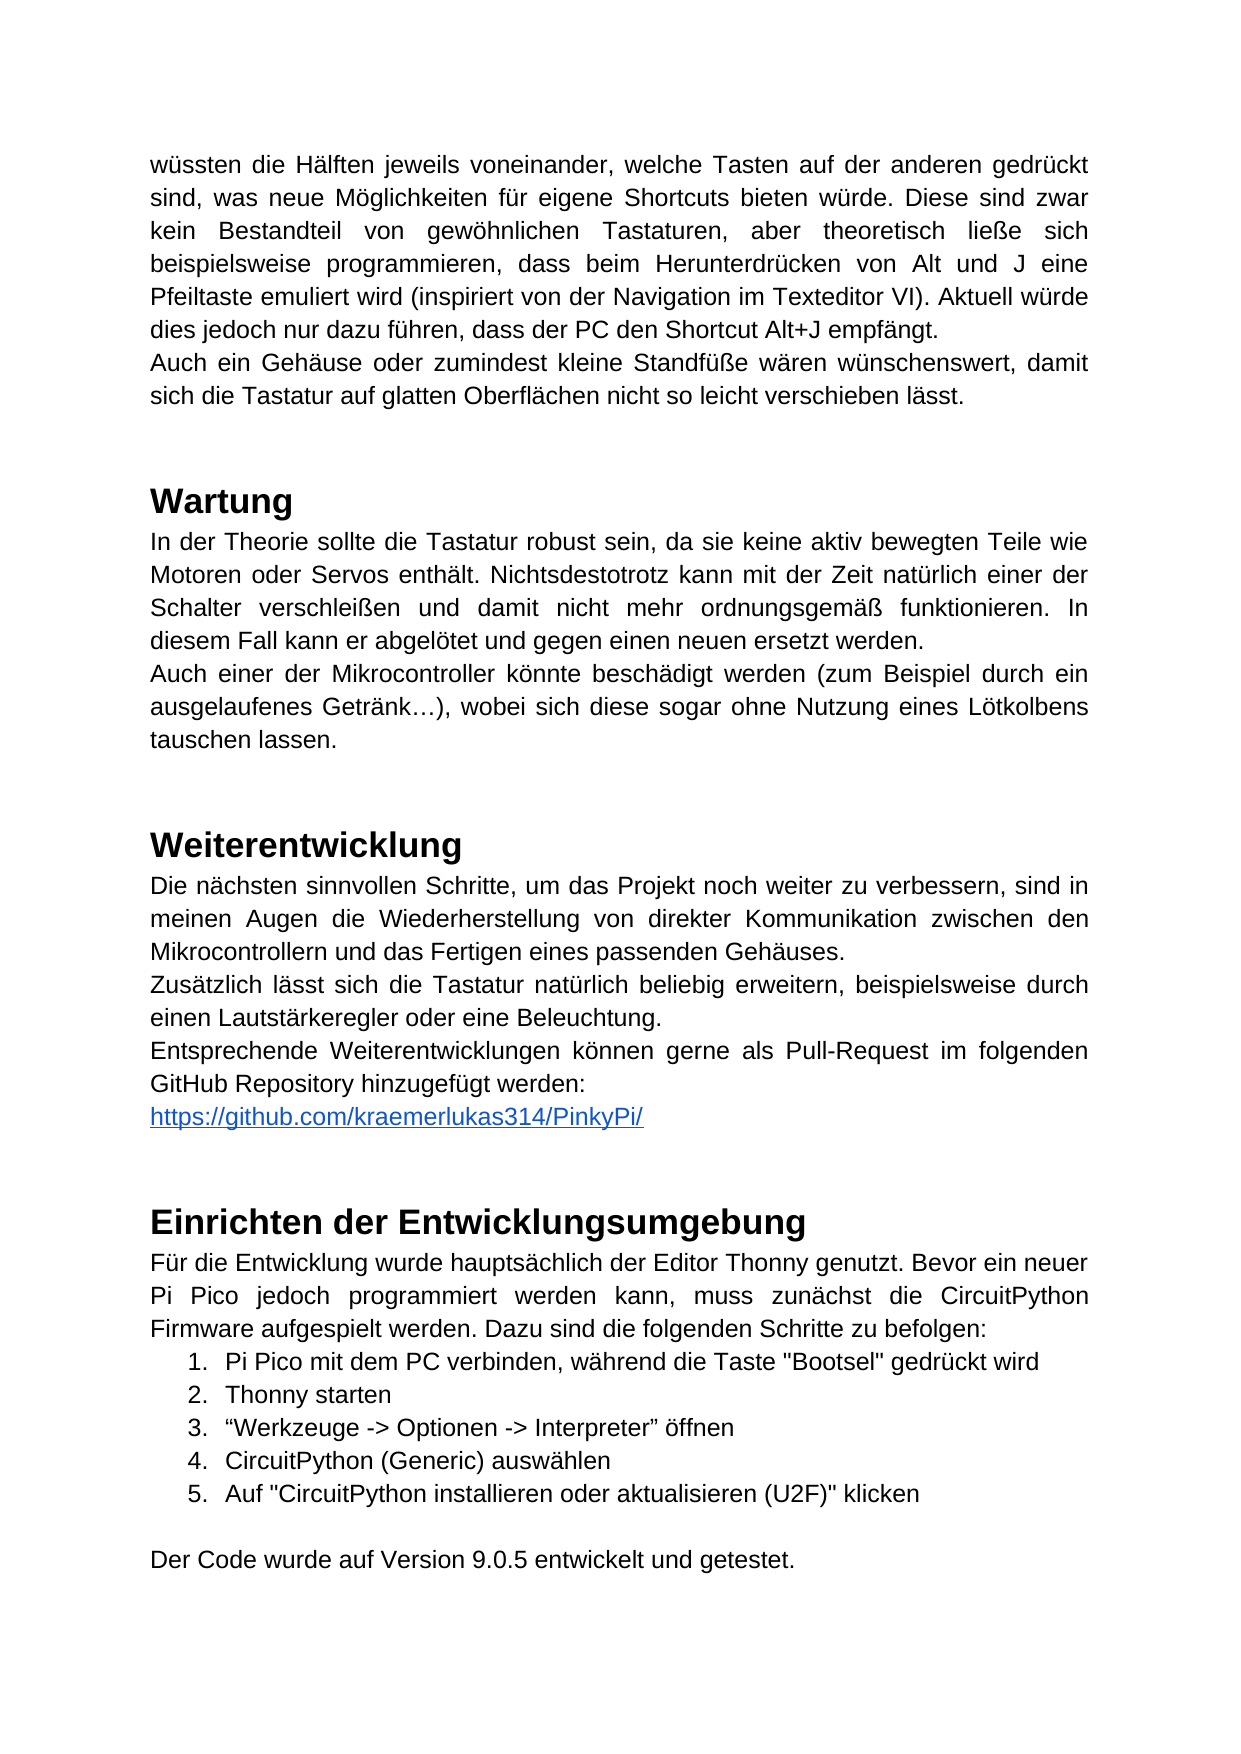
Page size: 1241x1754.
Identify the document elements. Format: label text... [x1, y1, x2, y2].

list Pi Pico mit dem PC verbinden, während die Taste "Bootsel" gedrückt wird [187, 1347, 1090, 1376]
list CircuitPython (Generic) auswählen [187, 1446, 1090, 1475]
text In der Theorie sollte die Tastatur robust sein, da sie keine aktiv bewegten Teile wie Motoren oder Servos enthält. Nichtsdestotrotz kann mit der Zeit natürlich einer der Schalter verschleißen und damit nicht mehr ordnungsgemäß funktionieren. In diesem Fall kann er abgelötet und gegen einen neuen ersetzt werden. [150, 527, 1090, 655]
text Einrichten der Entwicklungsumgebung [150, 1201, 1090, 1242]
text Weiterentwicklung [150, 824, 1090, 865]
list Thonny starten [187, 1380, 1090, 1409]
text Für die Entwicklung wurde hauptsächlich der Editor Thonny genutzt. Bevor ein neuer Pi Pico jedoch programmiert werden kann, muss zunächst die CircuitPython Firmware aufgespielt werden. Dazu sind die folgenden Schritte zu befolgen: [150, 1248, 1090, 1343]
text https://github.com/kraemerlukas314/PinkyPi/ [150, 1102, 1090, 1131]
text Auch ein Gehäuse oder zumindest kleine Standfüße wären wünschenswert, damit sich die Tastatur auf glatten Oberflächen nicht so leicht verschieben lässt. [150, 348, 1090, 410]
text Entsprechende Weiterentwicklungen können gerne als Pull-Request im folgenden GitHub Repository hinzugefügt werden: [150, 1036, 1090, 1098]
text Die nächsten sinnvollen Schritte, um das Projekt noch weiter zu verbessern, sind in meinen Augen die Wiederherstellung von direkter Kommunikation zwischen den Mikrocontrollern und das Fertigen eines passenden Gehäuses. [150, 871, 1090, 966]
list “Werkzeuge -> Optionen -> Interpreter” öffnen [187, 1413, 1090, 1442]
text Der Code wurde auf Version 9.0.5 entwickelt und getestet. [150, 1545, 1090, 1574]
text Wartung [150, 480, 1090, 521]
text Auch einer der Mikrocontroller könnte beschädigt werden (zum Beispiel durch ein ausgelaufenes Getränk…), wobei sich diese sogar ohne Nutzung eines Lötkolbens tauschen lassen. [150, 659, 1090, 754]
list Auf "CircuitPython installieren oder aktualisieren (U2F)" klicken [187, 1479, 1090, 1508]
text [150, 150, 1090, 344]
text Zusätzlich lässt sich die Tastatur natürlich beliebig erweitern, beispielsweise durch einen Lautstärkeregler oder eine Beleuchtung. [150, 970, 1090, 1032]
